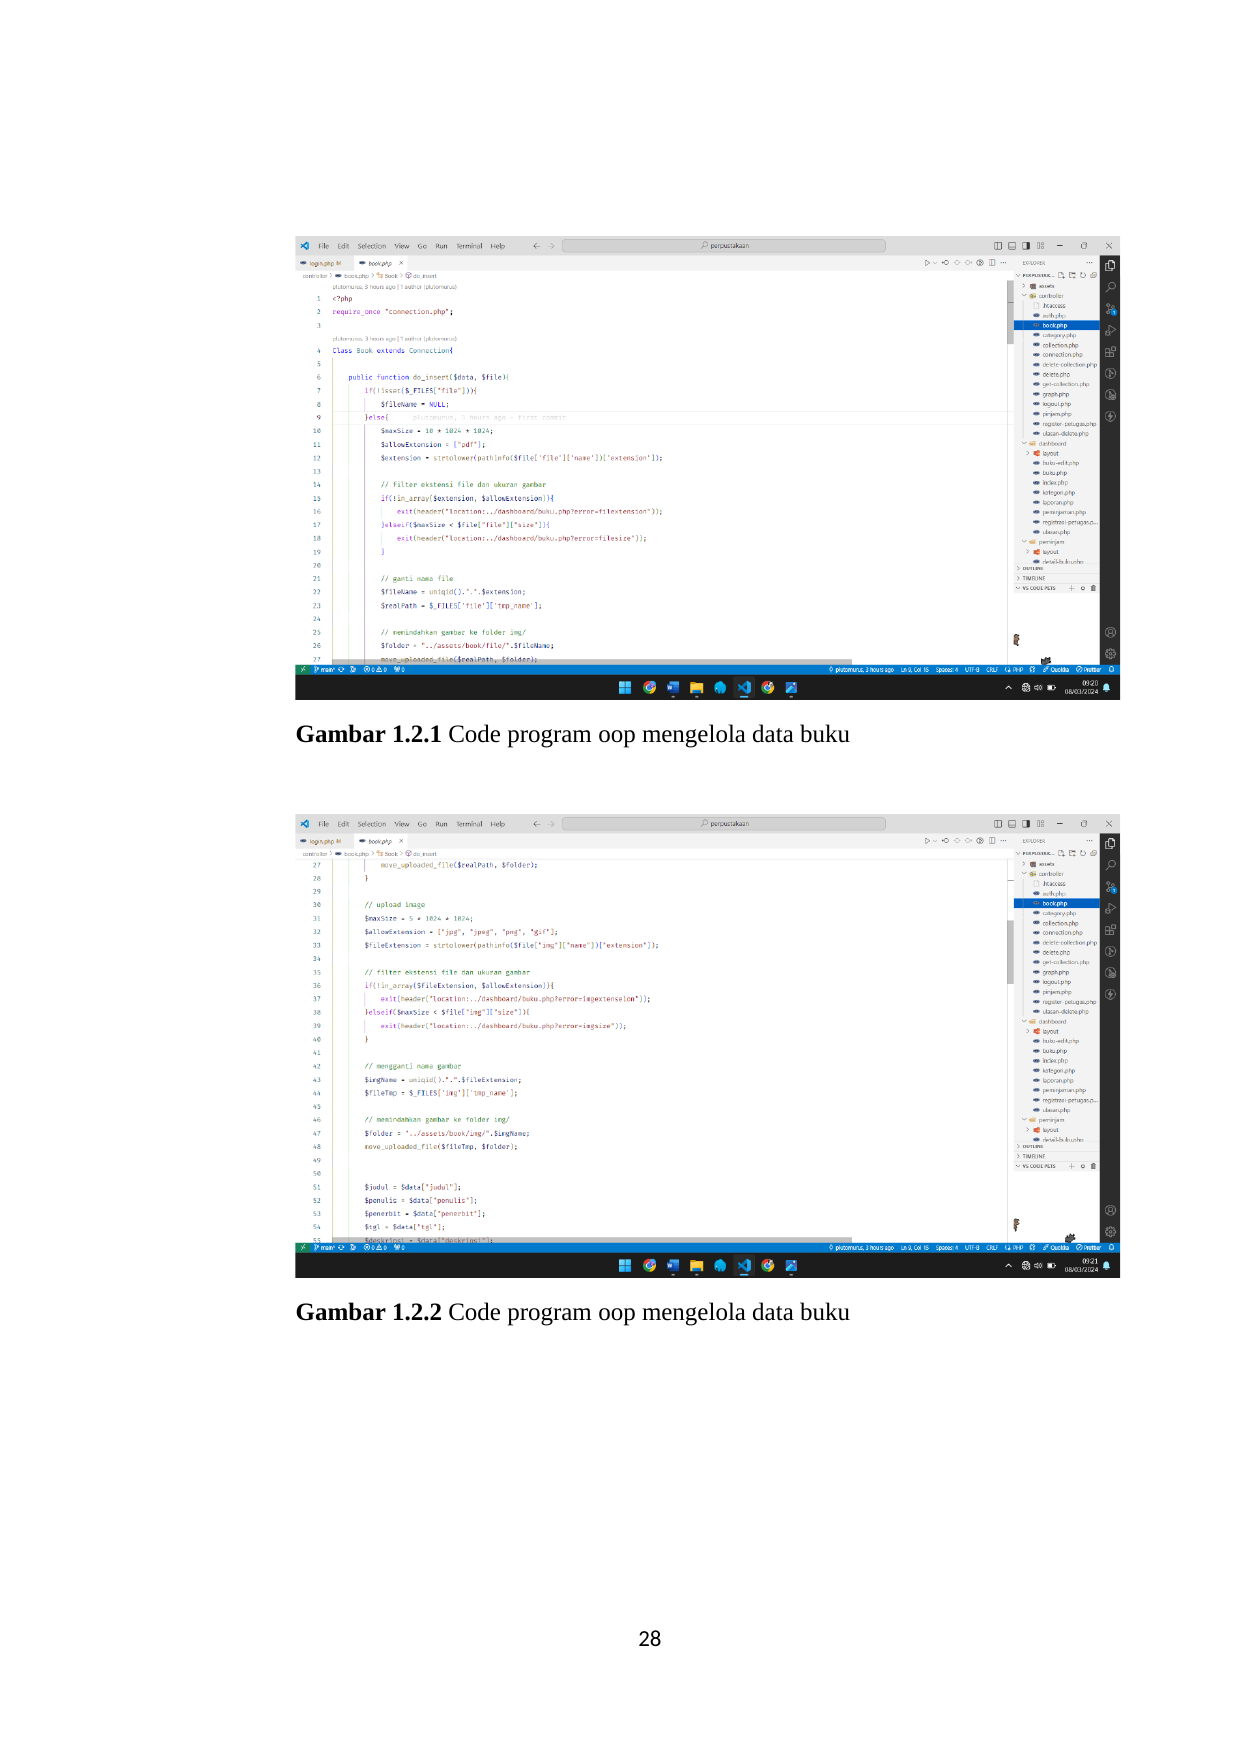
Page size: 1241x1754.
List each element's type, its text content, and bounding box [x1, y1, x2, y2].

picture [295, 814, 1121, 1278]
picture [295, 236, 1121, 700]
text Gambar 1.2.1 Code program oop mengelola data buku [295, 719, 1063, 747]
text Gambar 1.2.2 Code program oop mengelola data buku [295, 1297, 1063, 1325]
